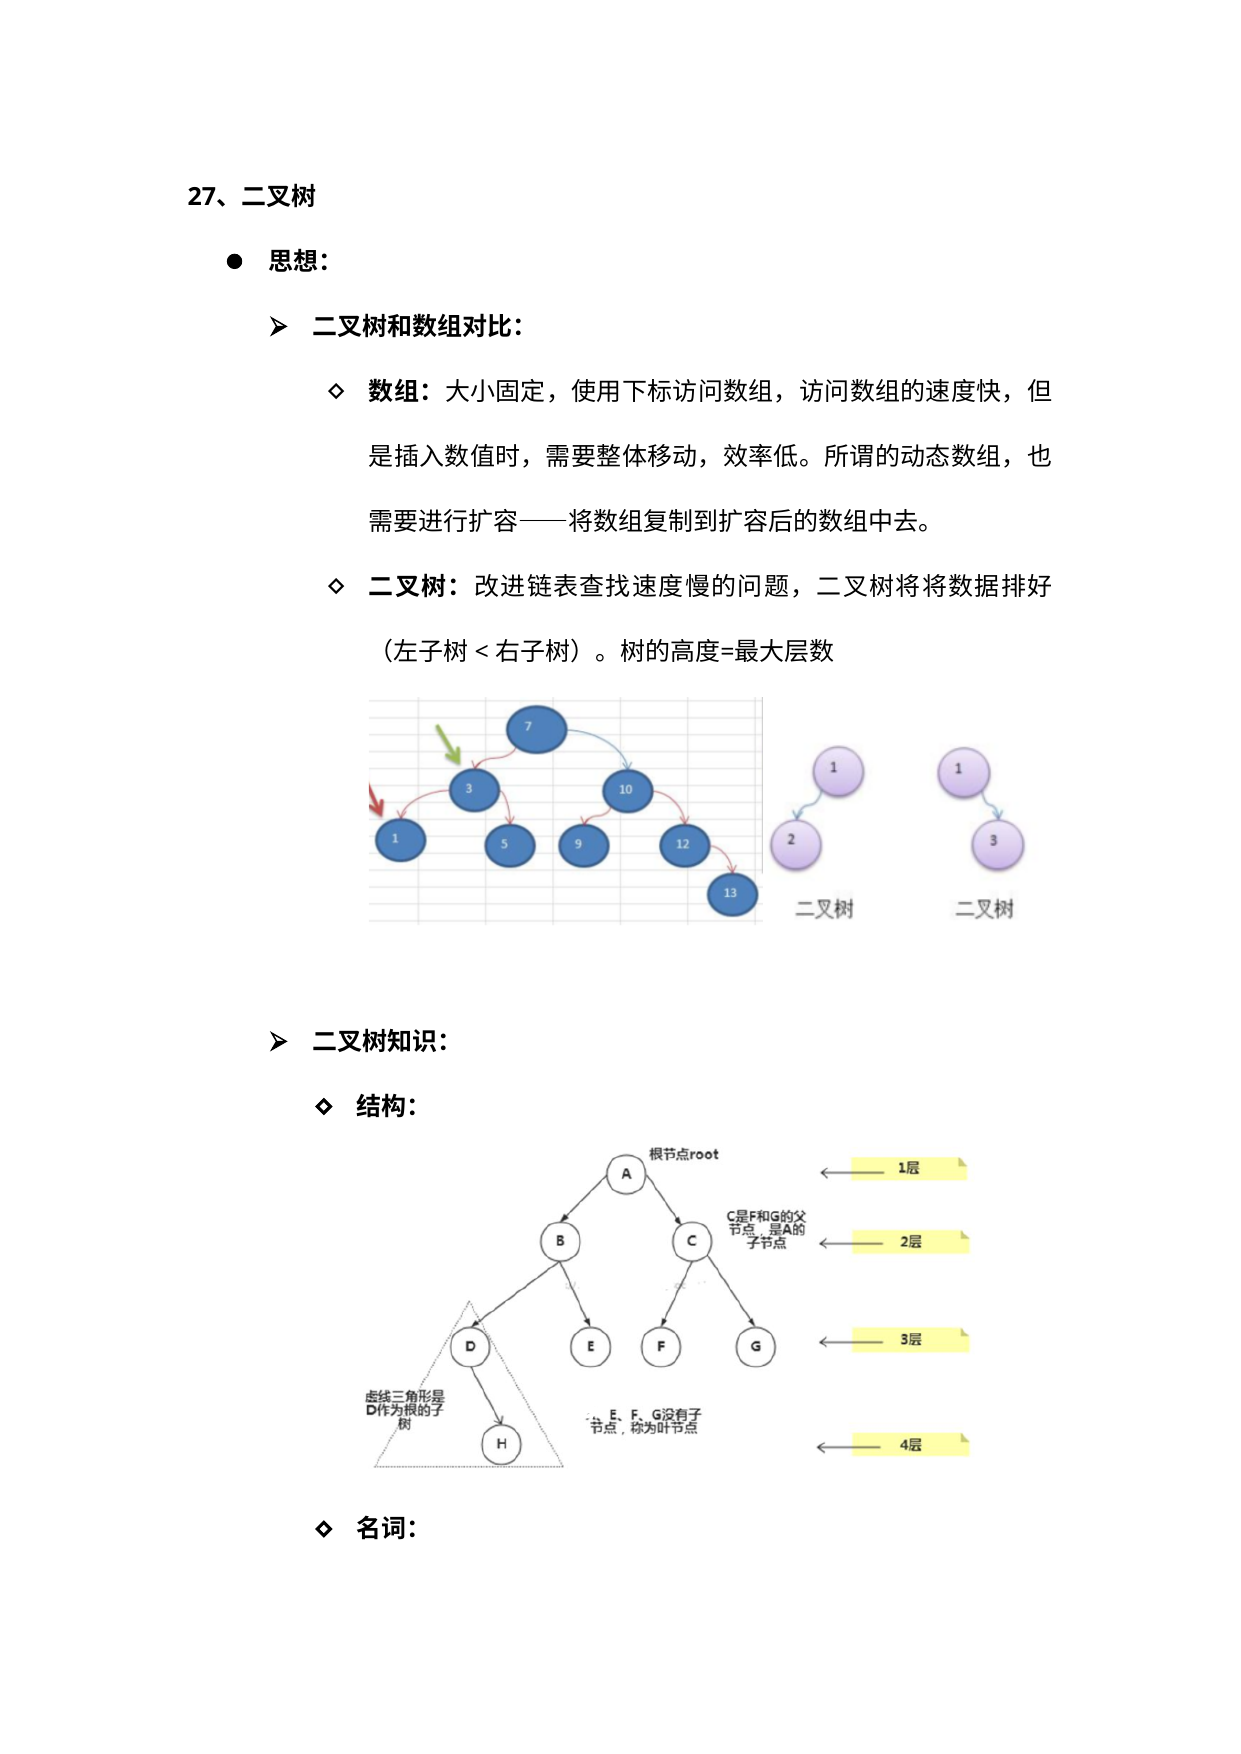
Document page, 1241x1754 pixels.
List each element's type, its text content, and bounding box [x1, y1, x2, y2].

list 二叉树：改进链表查找速度慢的问题，二叉树将将数据排好 （左子树 < 右子树）。树的高度=最大层数 [325, 552, 1053, 682]
list 思想： [225, 227, 1053, 292]
list 二叉树知识： [269, 1007, 1053, 1072]
list 结构： [312, 1072, 1053, 1137]
picture [368, 697, 1044, 927]
list 二叉树和数组对比： [269, 292, 1053, 357]
list 二叉树 [187, 162, 1053, 227]
list 数组：大小固定，使用下标访问数组，访问数组的速度快，但是插入数值时，需要整体移动，效率低。所谓的动态数组，也需要进行扩容——将数组复制到扩容后的数组中去。 [325, 357, 1053, 552]
picture [356, 1137, 985, 1477]
list 名词： [312, 1494, 1053, 1559]
